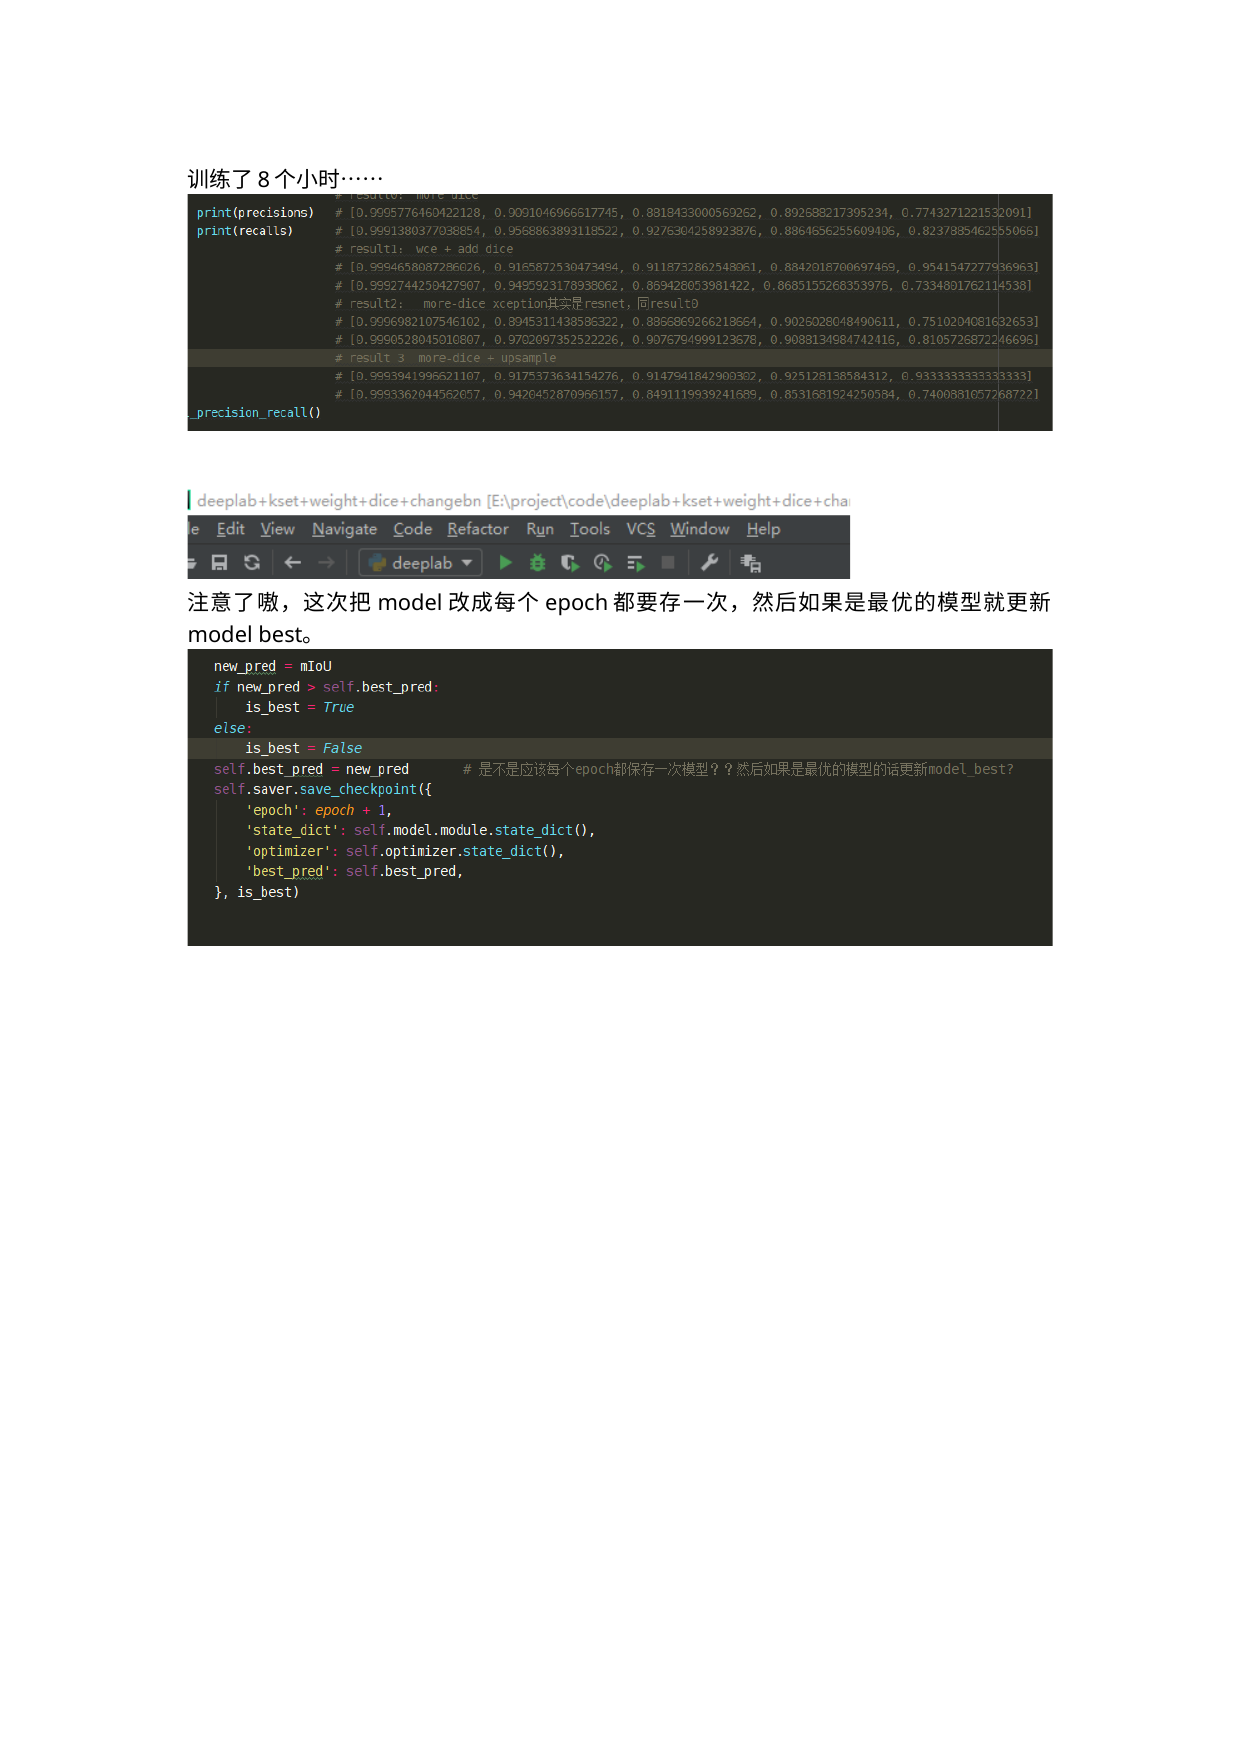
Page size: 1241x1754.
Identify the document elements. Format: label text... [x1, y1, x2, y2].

picture [187, 487, 851, 579]
text 训练了8个小时…… [187, 162, 1053, 194]
picture [187, 649, 1053, 946]
picture [187, 194, 1053, 431]
text 注意了嗷，这次把model改成每个epoch都要存一次，然后如果是最优的模型就更新model best。 [187, 584, 1053, 649]
